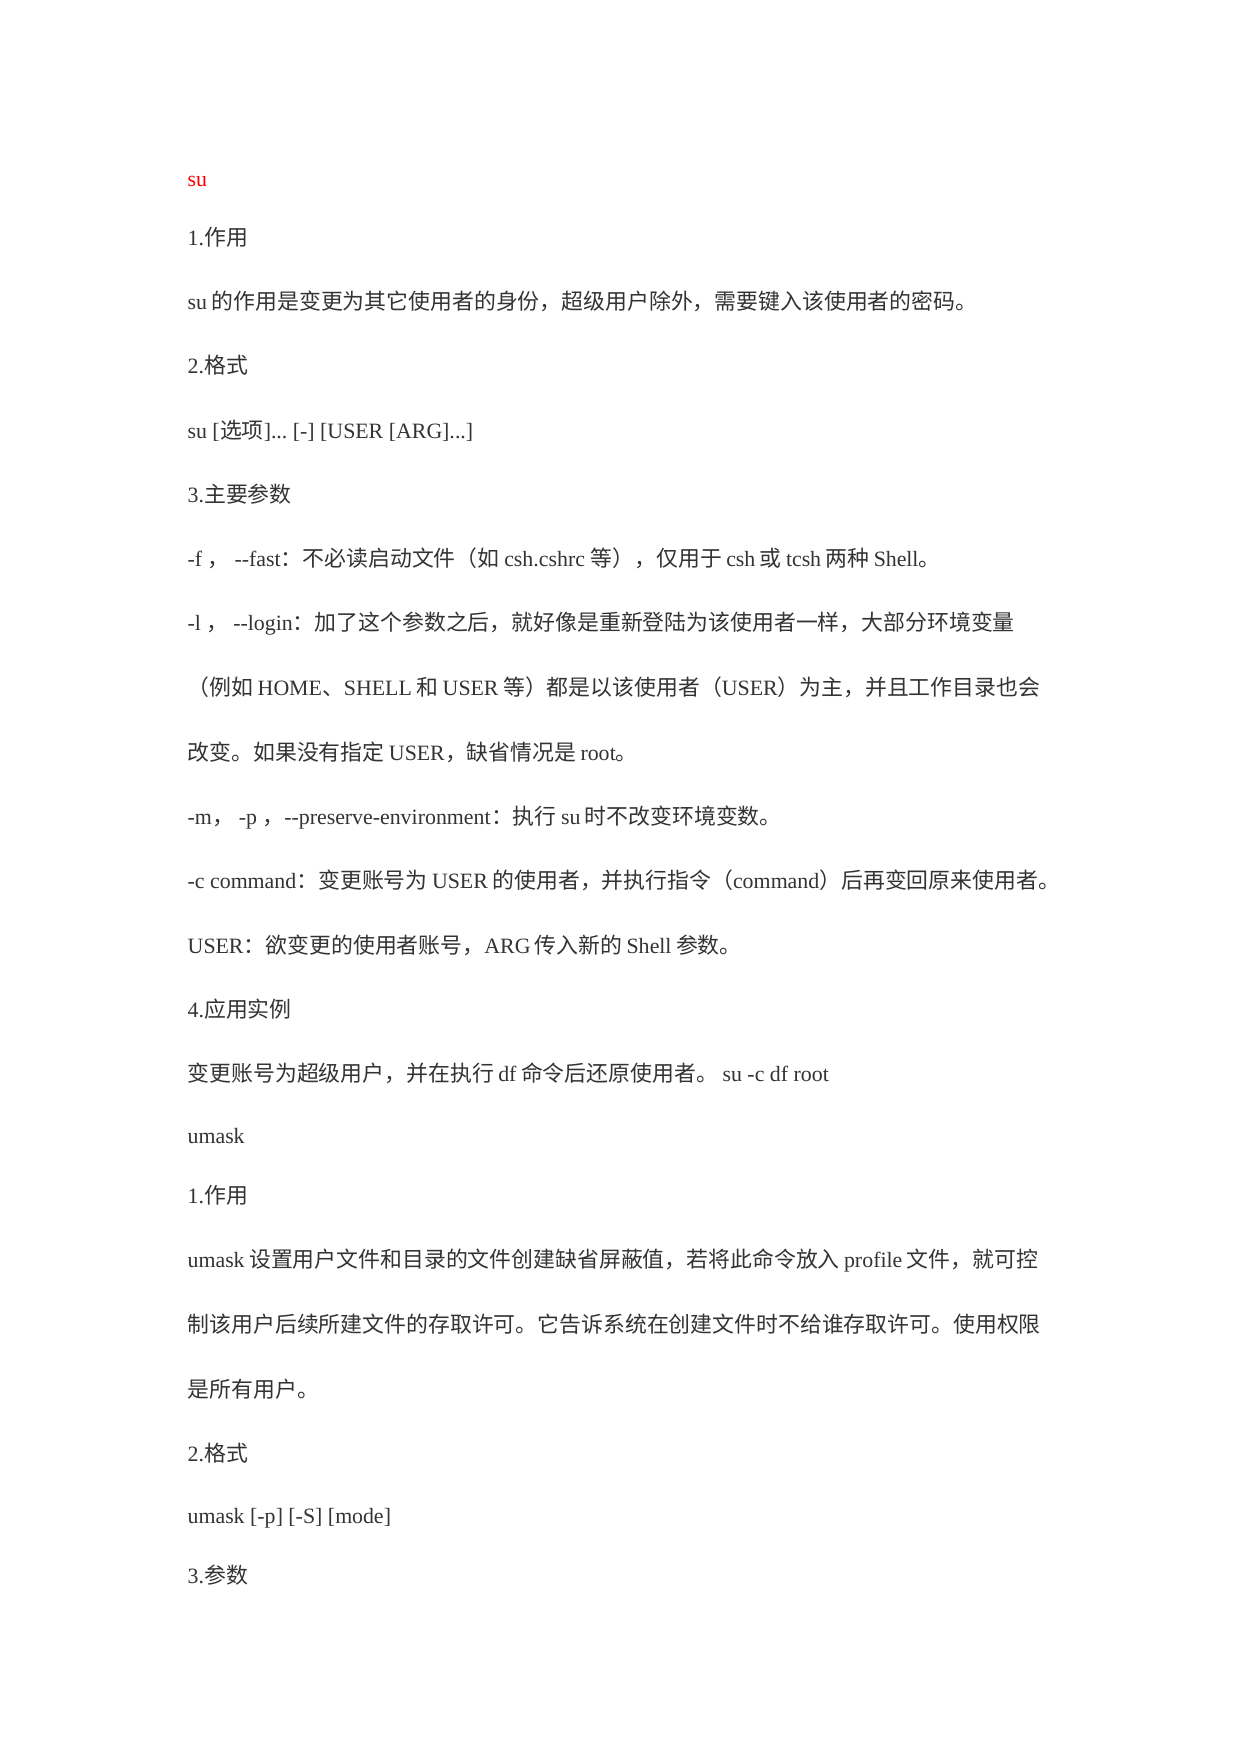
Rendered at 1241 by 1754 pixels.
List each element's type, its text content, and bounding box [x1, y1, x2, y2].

text 4.应用实例 [187, 991, 1053, 1024]
text 3.主要参数 [187, 476, 1053, 509]
text su的作用是变更为其它使用者的身份，超级用户除外，需要键入该使用者的密码。 [187, 284, 1053, 316]
text 1.作用 [187, 220, 1053, 252]
text -m， -p ，--preserve-environment：执行su时不改变环境变数。 [187, 799, 1053, 831]
text su [187, 162, 1053, 194]
text -f ， --fast：不必读启动文件（如 csh.cshrc 等），仅用于csh或tcsh两种Shell。 [187, 541, 1053, 573]
text 2.格式 [187, 1436, 1053, 1468]
text USER：欲变更的使用者账号，ARG传入新的Shell参数。 [187, 927, 1053, 960]
text su [选项]... [-] [USER [ARG]...] [187, 412, 1053, 445]
text umask [-p] [-S] [mode] [187, 1500, 1053, 1532]
text 3.参数 [187, 1558, 1053, 1590]
text umask设置用户文件和目录的文件创建缺省屏蔽值，若将此命令放入profile文件，就可控制该用户后续所建文件的存取许可。它告诉系统在创建文件时不给谁存取许可。使用权限是所有用户。 [187, 1242, 1053, 1404]
text umask [187, 1120, 1053, 1152]
text 1.作用 [187, 1177, 1053, 1210]
text 2.格式 [187, 348, 1053, 381]
text -l ， --login：加了这个参数之后，就好像是重新登陆为该使用者一样，大部分环境变量（例如HOME、SHELL和USER等）都是以该使用者（USER）为主，并且工作目录也会改变。如果没有指定USER，缺省情况是root。 [187, 605, 1053, 767]
text 变更账号为超级用户，并在执行df命令后还原使用者。 su -c df root [187, 1056, 1053, 1088]
text -c command：变更账号为USER的使用者，并执行指令（command）后再变回原来使用者。 [187, 863, 1053, 896]
